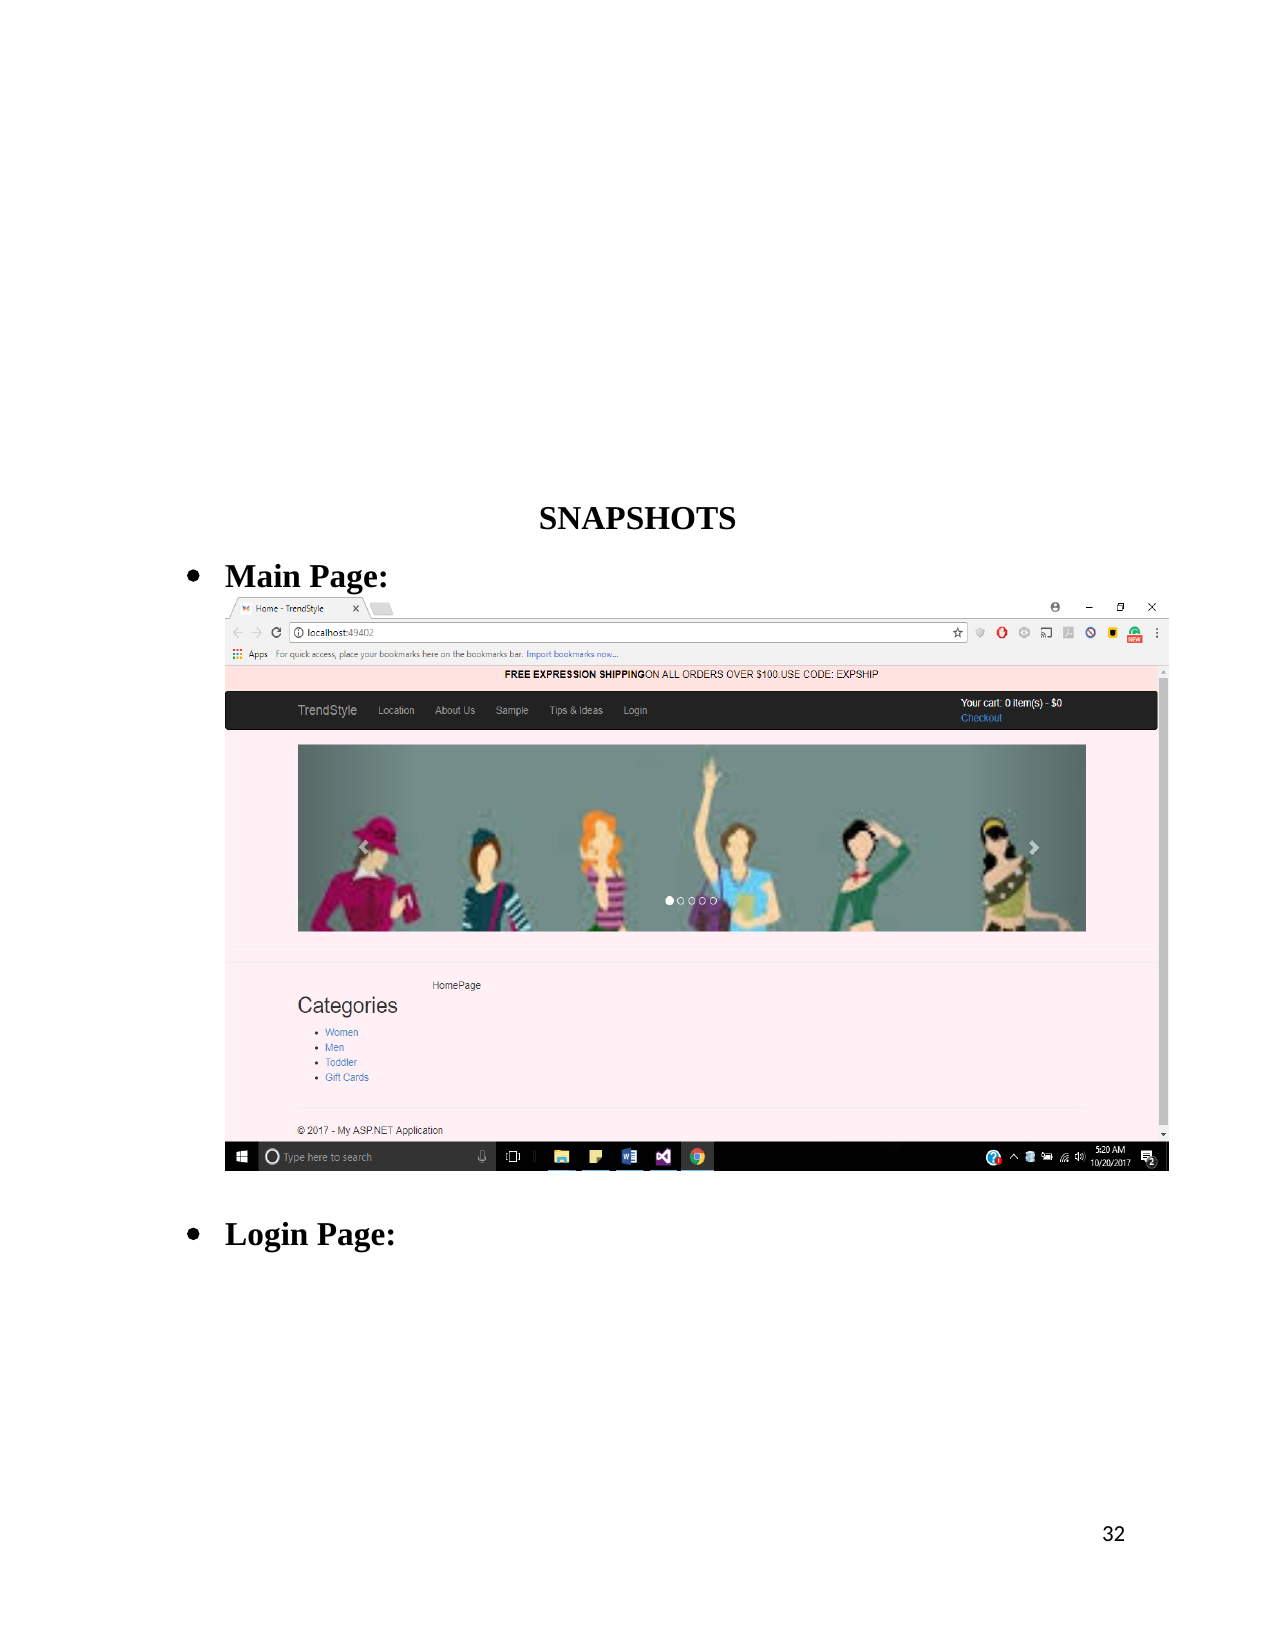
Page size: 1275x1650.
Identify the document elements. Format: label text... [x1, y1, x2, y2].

picture [225, 597, 1169, 1171]
text SNAPSHOTS [150, 498, 1125, 536]
list Login Page: [187, 1214, 1125, 1253]
list Main Page: [187, 556, 1125, 594]
